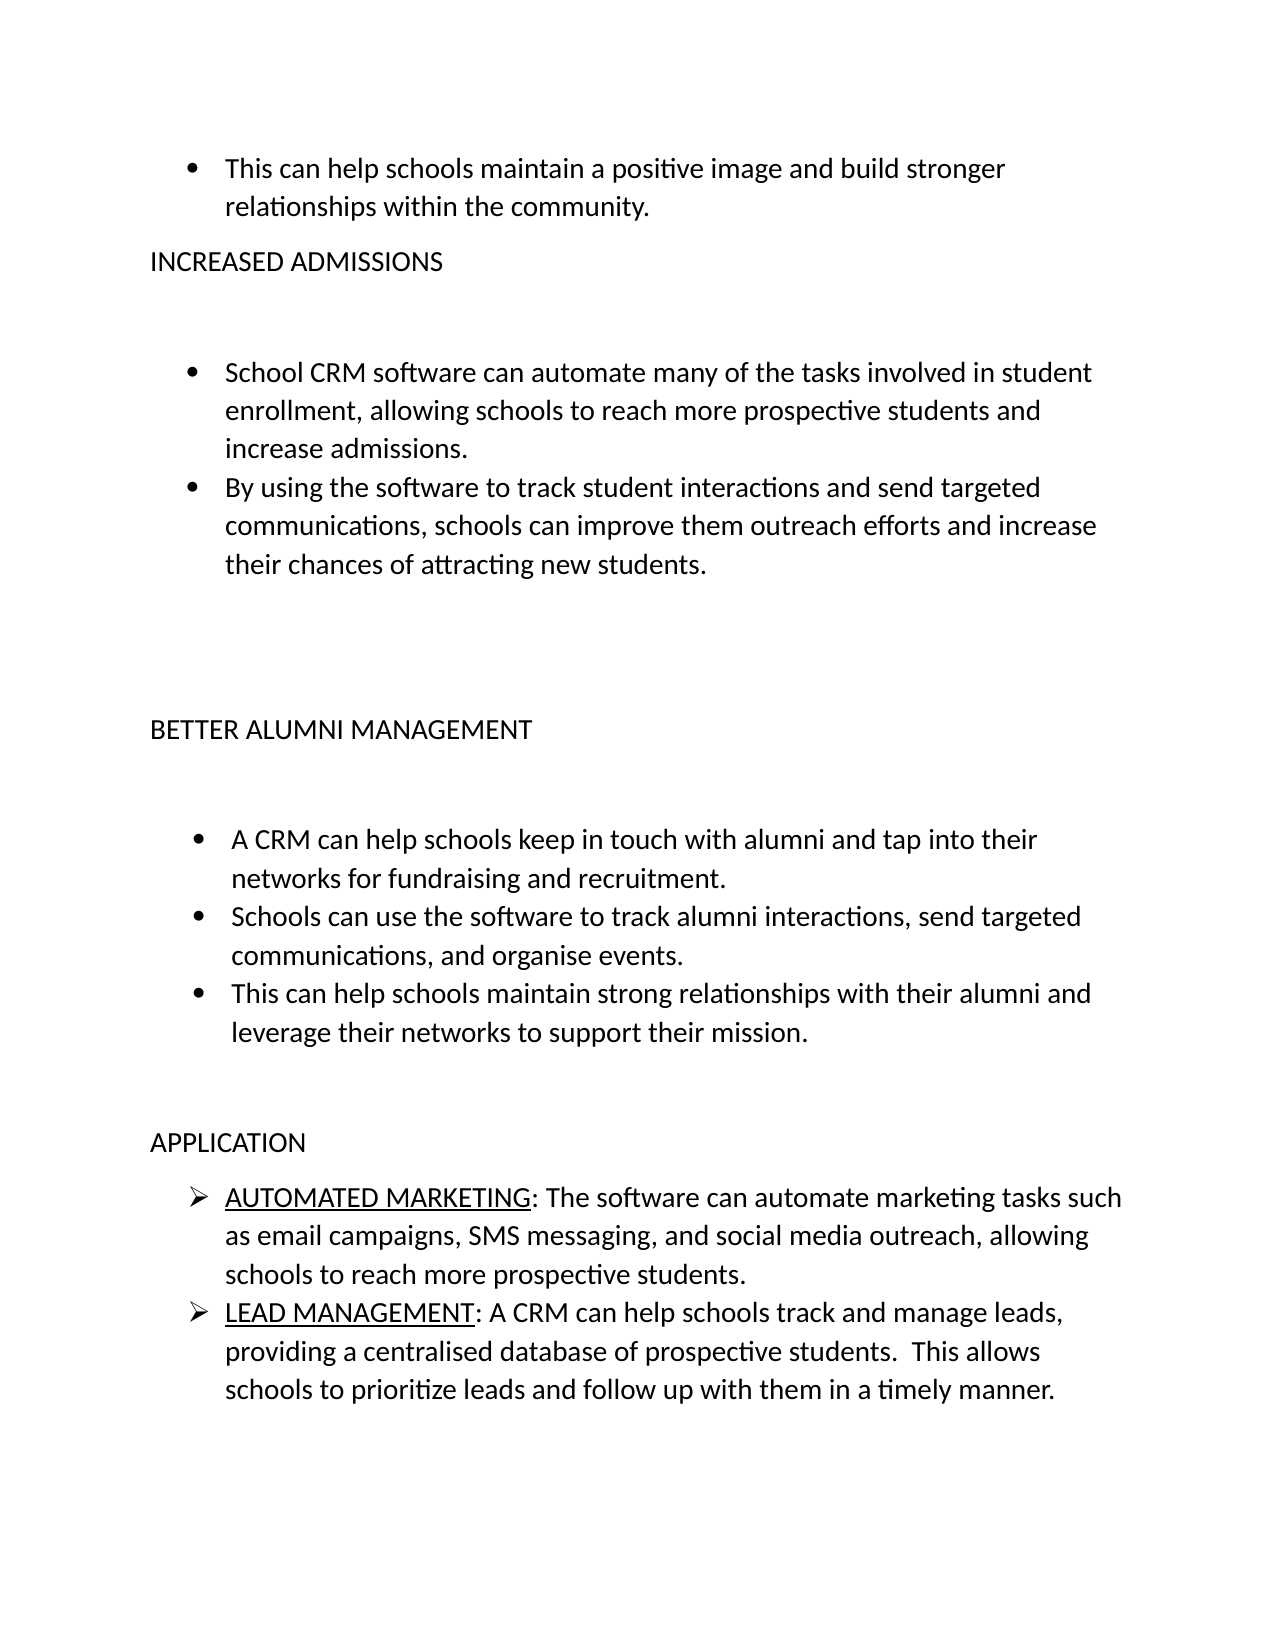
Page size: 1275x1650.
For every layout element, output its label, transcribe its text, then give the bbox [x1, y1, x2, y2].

list This can help schools maintain strong relationships with their alumni and leverage their networks to support their mission. [194, 975, 1125, 1049]
text INCREASED ADMISSIONS [150, 243, 1125, 279]
list This can help schools maintain a positive image and build stronger relationships within the community. [187, 150, 1125, 224]
text BETTER ALUMNI MANAGEMENT [150, 711, 1125, 747]
list A CRM can help schools keep in touch with alumni and tap into their networks for fundraising and recruitment. [194, 821, 1125, 896]
list AUTOMATED MARKETING: The software can automate marketing tasks such as email campaigns, SMS messaging, and social media outreach, allowing schools to reach more prospective students. [187, 1179, 1125, 1291]
list Schools can use the software to track alumni interactions, send targeted communications, and organise events. [194, 898, 1125, 972]
list LEAD MANAGEMENT: A CRM can help schools track and manage leads, providing a centralised database of prospective students. This allows schools to prioritize leads and follow up with them in a timely manner. [187, 1294, 1125, 1407]
list School CRM software can automate many of the tasks involved in student enrollment, allowing schools to reach more prospective students and increase admissions. [187, 354, 1125, 466]
text APPLICATION [150, 1124, 1125, 1159]
list By using the software to track student interactions and send targeted communications, schools can improve them outreach efforts and increase their chances of attracting new students. [187, 469, 1125, 582]
